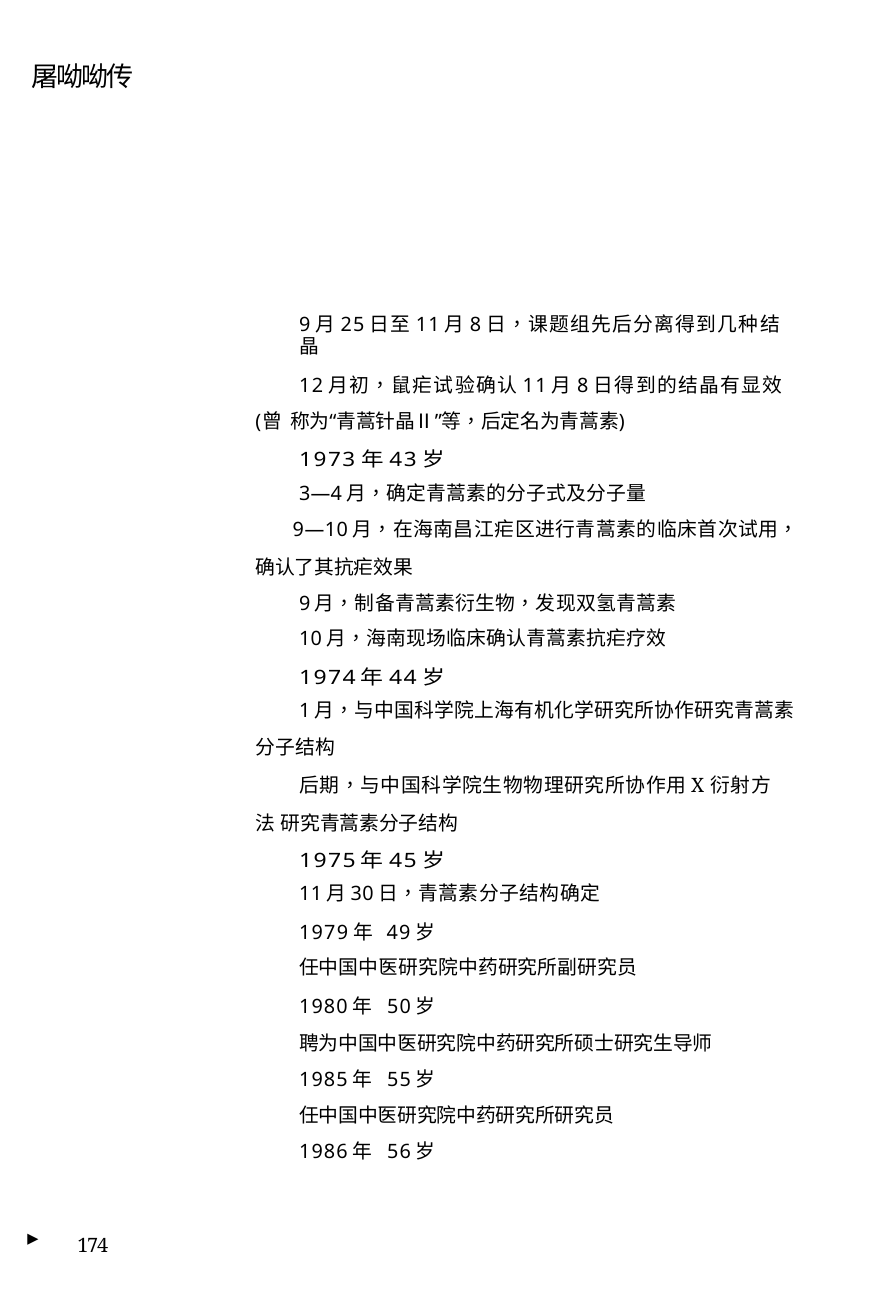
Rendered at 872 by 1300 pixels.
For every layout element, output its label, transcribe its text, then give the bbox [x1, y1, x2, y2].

text 后期，与中国科学院生物物理研究所协作用X 衍射方法 研究青蒿素分子结构 [255, 771, 789, 836]
text 1月，与中国科学院上海有机化学研究所协作研究青蒿素 [299, 699, 798, 722]
text 分子结构 [255, 735, 798, 760]
text 9月25日至11月8日，课题组先后分离得到几种结晶 [299, 312, 798, 359]
text 1973年43岁 [299, 447, 798, 472]
text 11月30日，青蒿素分子结构确定 [299, 882, 798, 905]
text 任中国中医研究院中药研究所研究员 [299, 1103, 798, 1127]
text 10月，海南现场临床确认青蒿素抗疟疗效 [299, 626, 798, 650]
text 9月，制备青蒿素衍生物，发现双氢青蒿素 [299, 591, 798, 615]
text 9—10月，在海南昌江疟区进行青蒿素的临床首次试用， [27, 517, 798, 541]
text 12月初，鼠疟试验确认11月8日得到的结晶有显效(曾 称为“青蒿针晶Ⅱ”等，后定名为青蒿素) [255, 371, 791, 434]
text 1980年 50岁 [299, 994, 798, 1019]
text 1975年45岁 [299, 847, 798, 872]
text 1974年44岁 [299, 664, 798, 689]
text 确认了其抗疟效果 [255, 554, 798, 579]
text 屠呦呦传 [31, 57, 798, 93]
text 聘为中国中医研究院中药研究所硕士研究生导师 1985年 55岁 [299, 1029, 714, 1092]
text 任中国中医研究院中药研究所副研究员 [299, 955, 798, 980]
text 3—4月，确定青蒿素的分子式及分子量 [299, 481, 798, 505]
text 1979年 49岁 [299, 920, 798, 945]
text 1986年 56岁 [299, 1138, 798, 1163]
